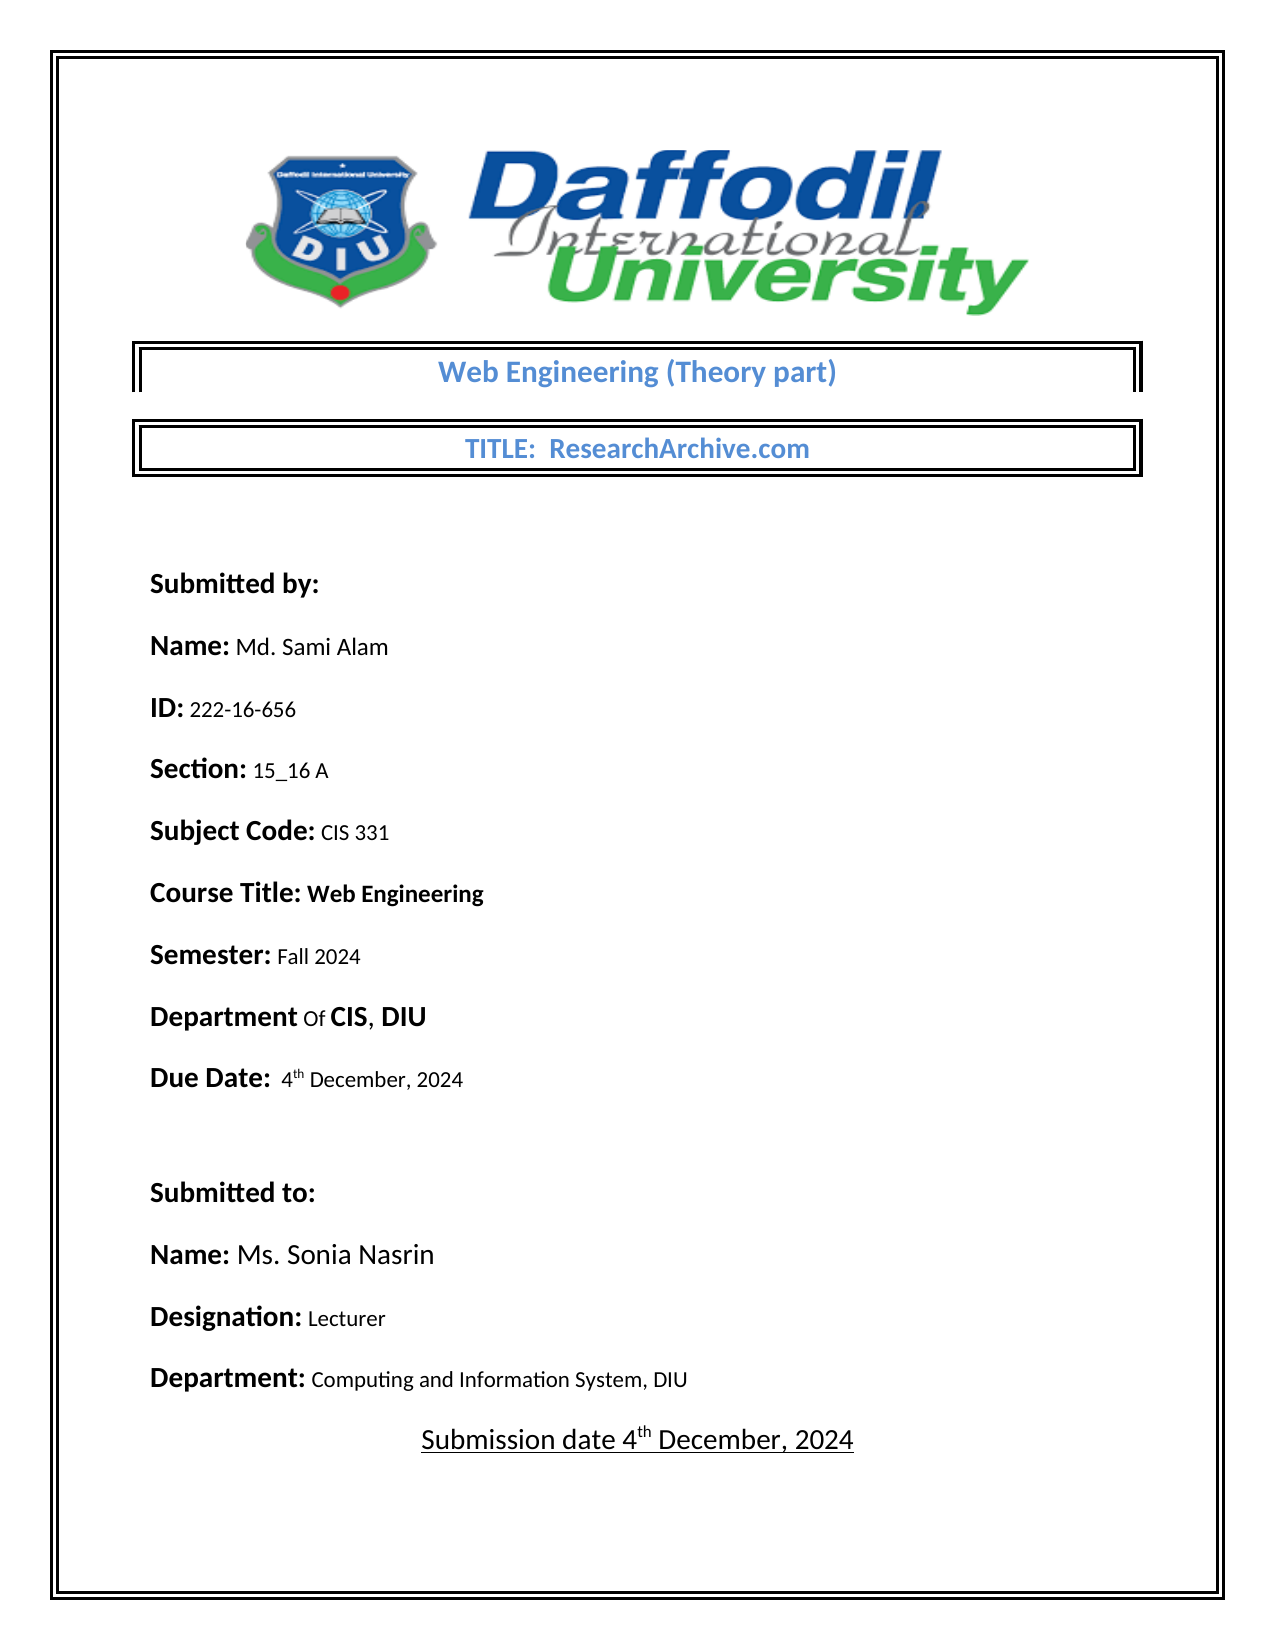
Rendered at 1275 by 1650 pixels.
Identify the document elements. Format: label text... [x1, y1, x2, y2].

text Subject Code: CIS 331 [150, 812, 1125, 848]
text ID: 222-16-656 [150, 689, 1125, 724]
text Semester: Fall 2024 [150, 936, 1125, 971]
text TITLE: ResearchArchive.com [135, 422, 1139, 474]
text Submission date 4th December, 2024 [150, 1421, 1125, 1457]
text Web Engineering (Theory part) [135, 344, 1139, 392]
text Department: Computing and Information System, DIU [150, 1359, 1125, 1395]
text Name: Ms. Sonia Nasrin [150, 1236, 1125, 1272]
text Name: Md. Sami Alam [150, 627, 1125, 663]
picture [245, 150, 1030, 316]
text Section: 15_16 A [150, 751, 1125, 786]
text Department Of CIS, DIU [150, 998, 1125, 1033]
text Due Date: 4th December, 2024 [150, 1059, 1125, 1095]
text Submitted by: [150, 565, 1125, 601]
text Course Title: Web Engineering [150, 874, 1125, 910]
text Submitted to: [150, 1174, 1125, 1210]
text Designation: Lecturer [150, 1298, 1125, 1333]
